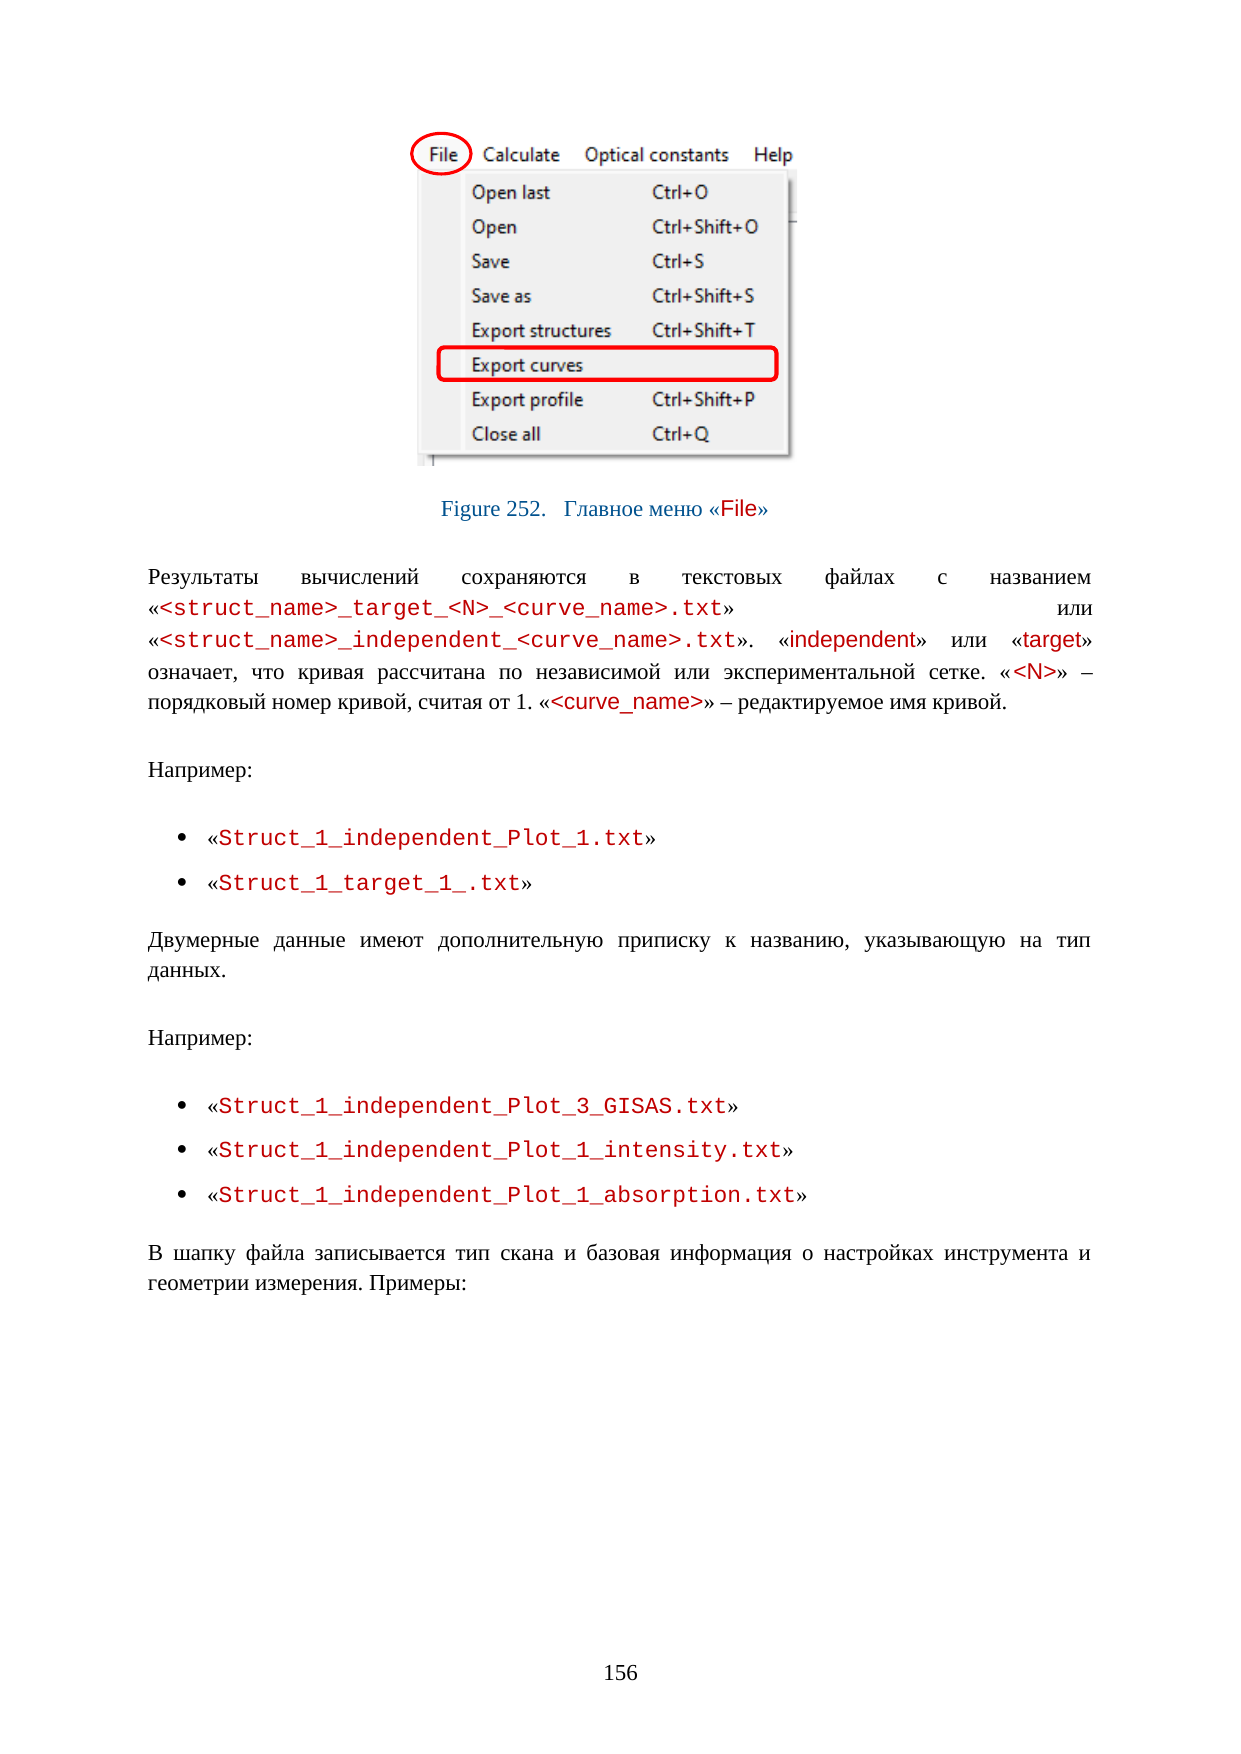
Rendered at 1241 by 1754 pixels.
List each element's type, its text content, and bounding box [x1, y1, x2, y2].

list «Struct_1_independent_Plot_3_GISAS.txt» [178, 1092, 1093, 1120]
text Например: [148, 1024, 1093, 1050]
list «Struct_1_target_1_.txt» [178, 869, 1093, 897]
list «Struct_1_independent_Plot_1_absorption.txt» [178, 1181, 1093, 1210]
text В шапку файла записывается тип скана и базовая информация о настройках инструмента и геометрии измерения. Примеры: [148, 1239, 1093, 1295]
text Например: [148, 756, 1093, 782]
text Двумерные данные имеют дополнительную приписку к названию, указывающую на тип данных. [148, 926, 1093, 983]
list Главное меню «File» [178, 133, 1093, 522]
text Результаты вычислений сохраняются в текстовых файлах с названием «<struct_name>_target_<N>_<curve_name>.txt» или «<struct_name>_independent_<curve_name>.txt». «independent» или «target» означает, что кривая рассчитана по независимой или экспериментальной сетке. «<N>» – порядковый номер кривой, считая от 1. «<curve_name>» – редактируемое имя кривой. [148, 563, 1093, 714]
list «Struct_1_independent_Plot_1_intensity.txt» [178, 1137, 1093, 1165]
list «Struct_1_independent_Plot_1.txt» [178, 824, 1093, 852]
